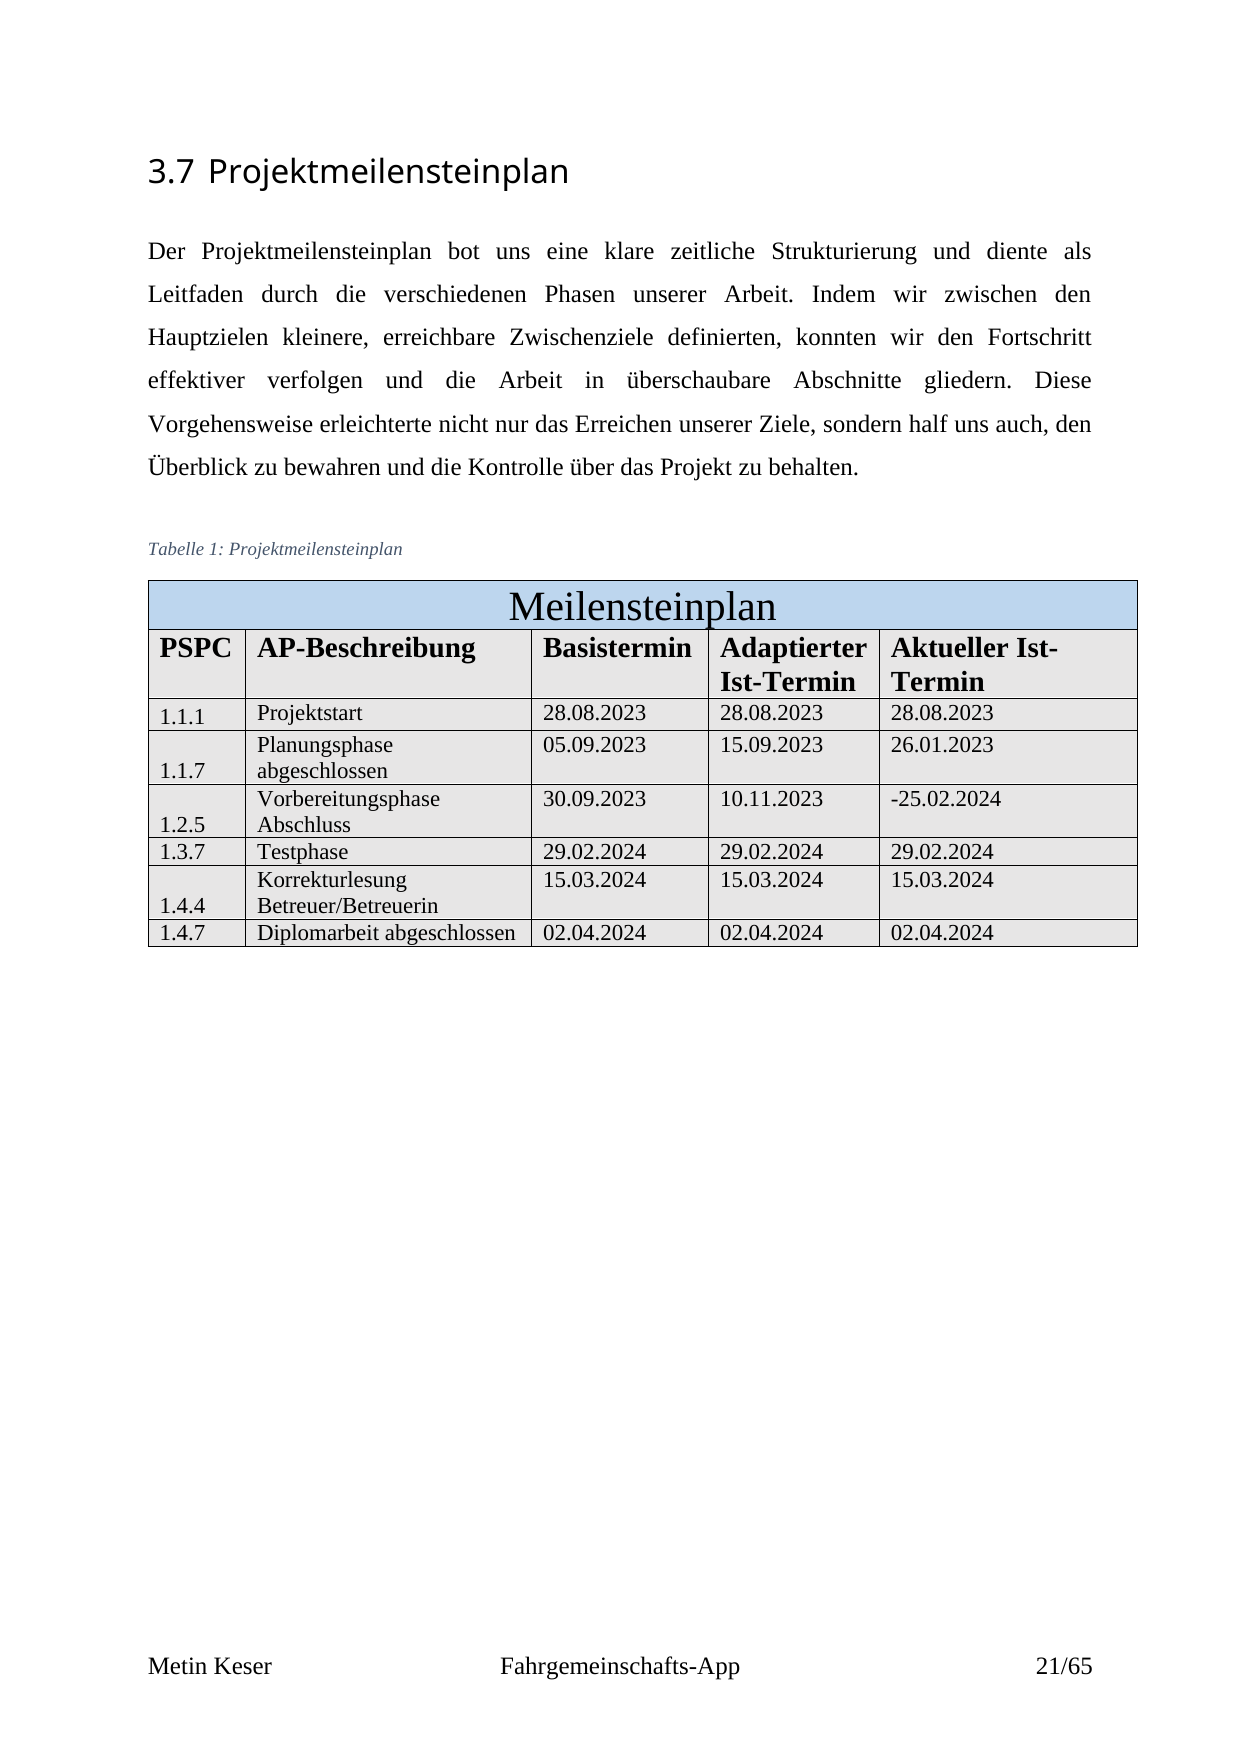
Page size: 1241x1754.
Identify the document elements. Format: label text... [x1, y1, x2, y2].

table_cell Testphase [246, 838, 531, 865]
table_cell 1.2.5 [149, 785, 245, 837]
table_cell 15.09.2023 [709, 731, 879, 783]
table_cell 1.1.1 [149, 699, 245, 730]
table_cell 1.4.4 [149, 866, 245, 918]
table_cell 15.03.2024 [880, 866, 1137, 918]
table_cell 1.3.7 [149, 838, 245, 865]
subtitle Projektmeilensteinplan [148, 148, 1093, 193]
table_cell AP-Beschreibung [246, 630, 531, 697]
table_cell Adaptierter Ist-Termin [709, 630, 879, 697]
table_cell 30.09.2023 [532, 785, 708, 837]
table_cell Planungsphase abgeschlossen [246, 731, 531, 783]
table_cell 28.08.2023 [880, 699, 1137, 730]
table_cell 28.08.2023 [709, 699, 879, 730]
table_cell Projektstart [246, 699, 531, 730]
table_cell 02.04.2024 [709, 920, 879, 946]
table_cell 26.01.2023 [880, 731, 1137, 783]
table_cell Basistermin [532, 630, 708, 697]
text Der Projektmeilensteinplan bot uns eine klare zeitliche Strukturierung und diente als Leitfaden durch die verschiedenen Phasen unserer Arbeit. Indem wir zwischen den Hauptzielen kleinere, erreichbare Zwischenziele definierten, konnten wir den Fortschritt effektiver verfolgen und die Arbeit in überschaubare Abschnitte gliedern. Diese Vorgehensweise erleichterte nicht nur das Erreichen unserer Ziele, sondern half uns auch, den Überblick zu bewahren und die Kontrolle über das Projekt zu behalten. [148, 236, 1093, 481]
table_cell 02.04.2024 [532, 920, 708, 946]
table_cell -25.02.2024 [880, 785, 1137, 837]
table_cell Aktueller Ist-Termin [880, 630, 1137, 697]
table_header Meilensteinplan [149, 581, 1137, 629]
table_cell 1.1.7 [149, 731, 245, 783]
table_cell Diplomarbeit abgeschlossen [246, 920, 531, 946]
table_cell 05.09.2023 [532, 731, 708, 783]
table_cell Vorbereitungsphase Abschluss [246, 785, 531, 837]
table_cell 29.02.2024 [709, 838, 879, 865]
table_cell 28.08.2023 [532, 699, 708, 730]
table_cell 29.02.2024 [532, 838, 708, 865]
table_cell Korrekturlesung Betreuer/Betreuerin [246, 866, 531, 918]
table_cell 15.03.2024 [532, 866, 708, 918]
table_cell PSPC [149, 630, 245, 697]
table_cell 10.11.2023 [709, 785, 879, 837]
table_cell 29.02.2024 [880, 838, 1137, 865]
table_cell 1.4.7 [149, 920, 245, 946]
table_cell 15.03.2024 [709, 866, 879, 918]
table_cell 02.04.2024 [880, 920, 1137, 946]
